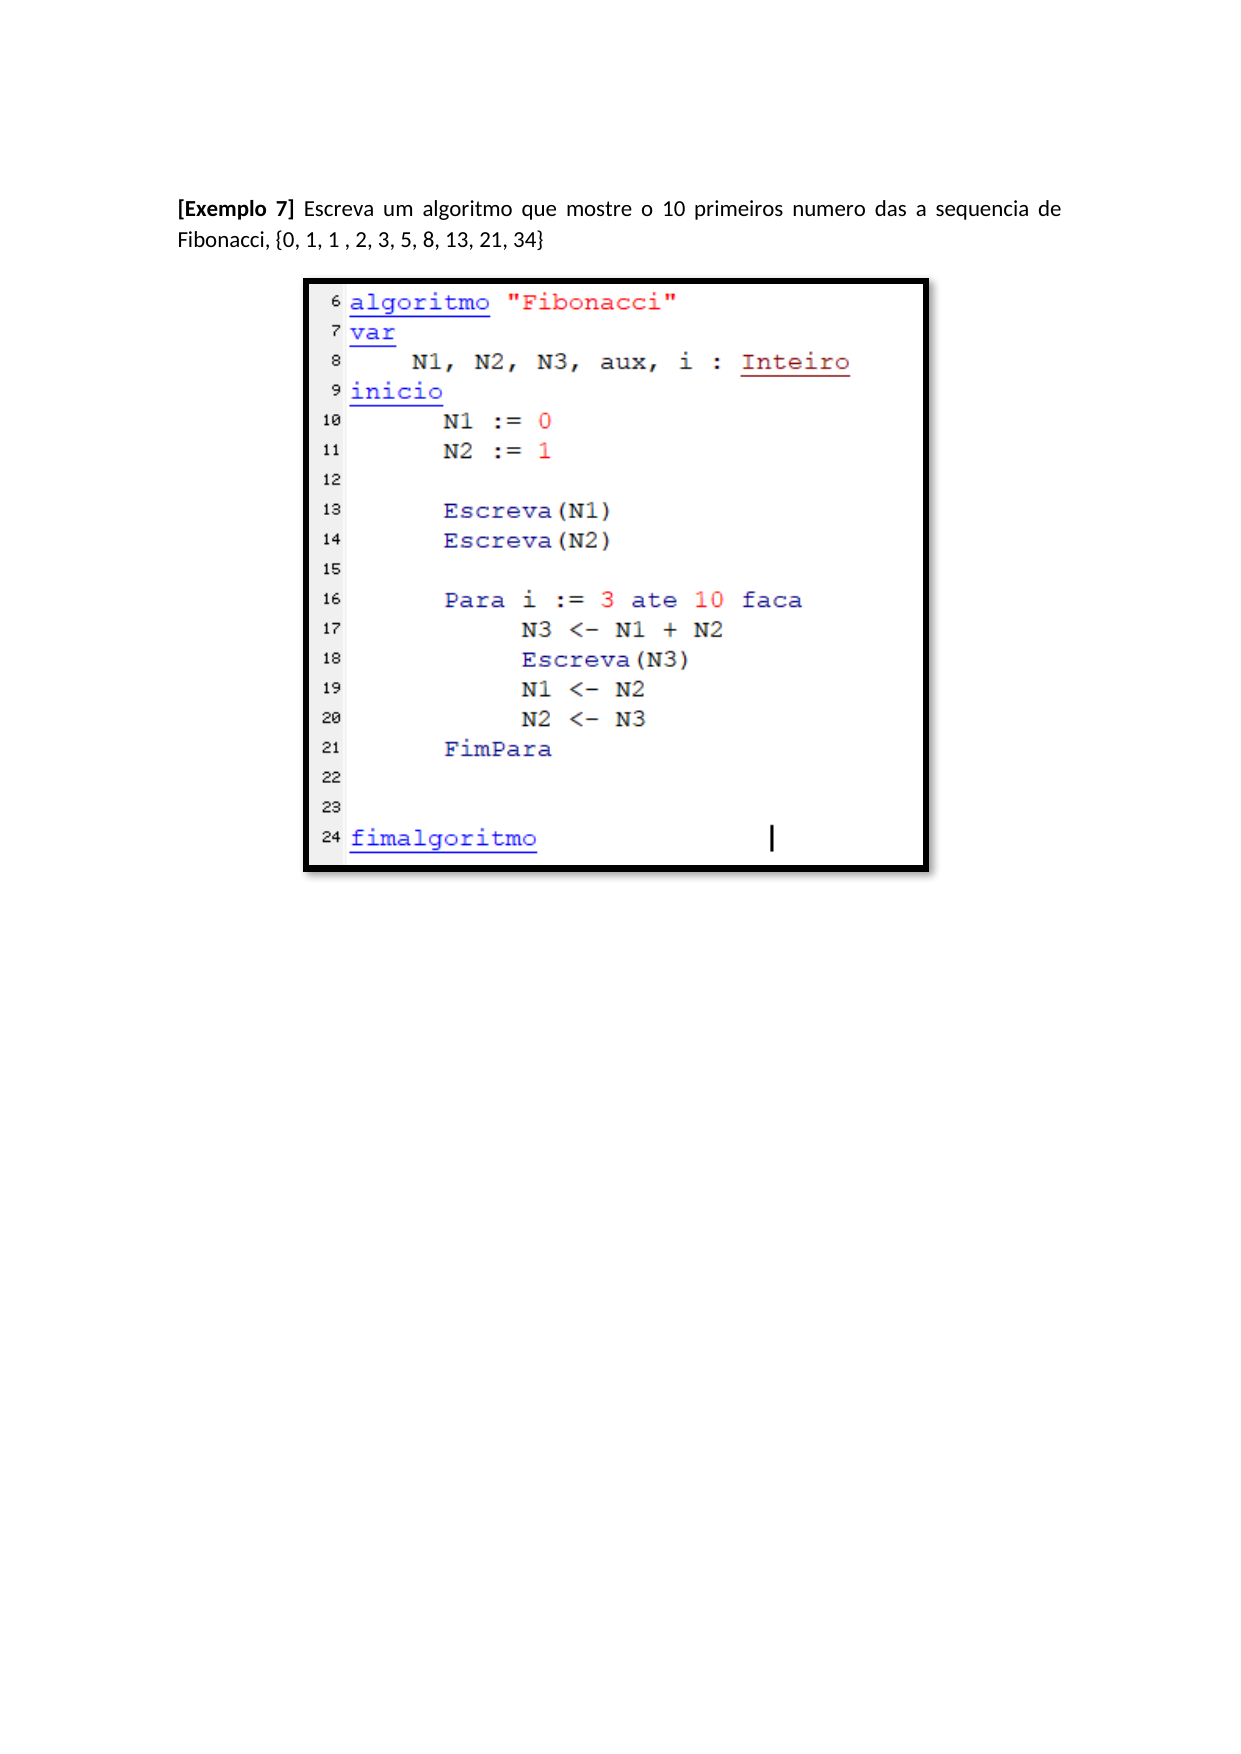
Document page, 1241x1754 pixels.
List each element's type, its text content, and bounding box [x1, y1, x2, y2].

picture [309, 284, 923, 865]
text [Exemplo 7] Escreva um algoritmo que mostre o 10 primeiros numero das a sequencia de Fibonacci, {0, 1, 1 , 2, 3, 5, 8, 13, 21, 34} [177, 194, 1063, 253]
